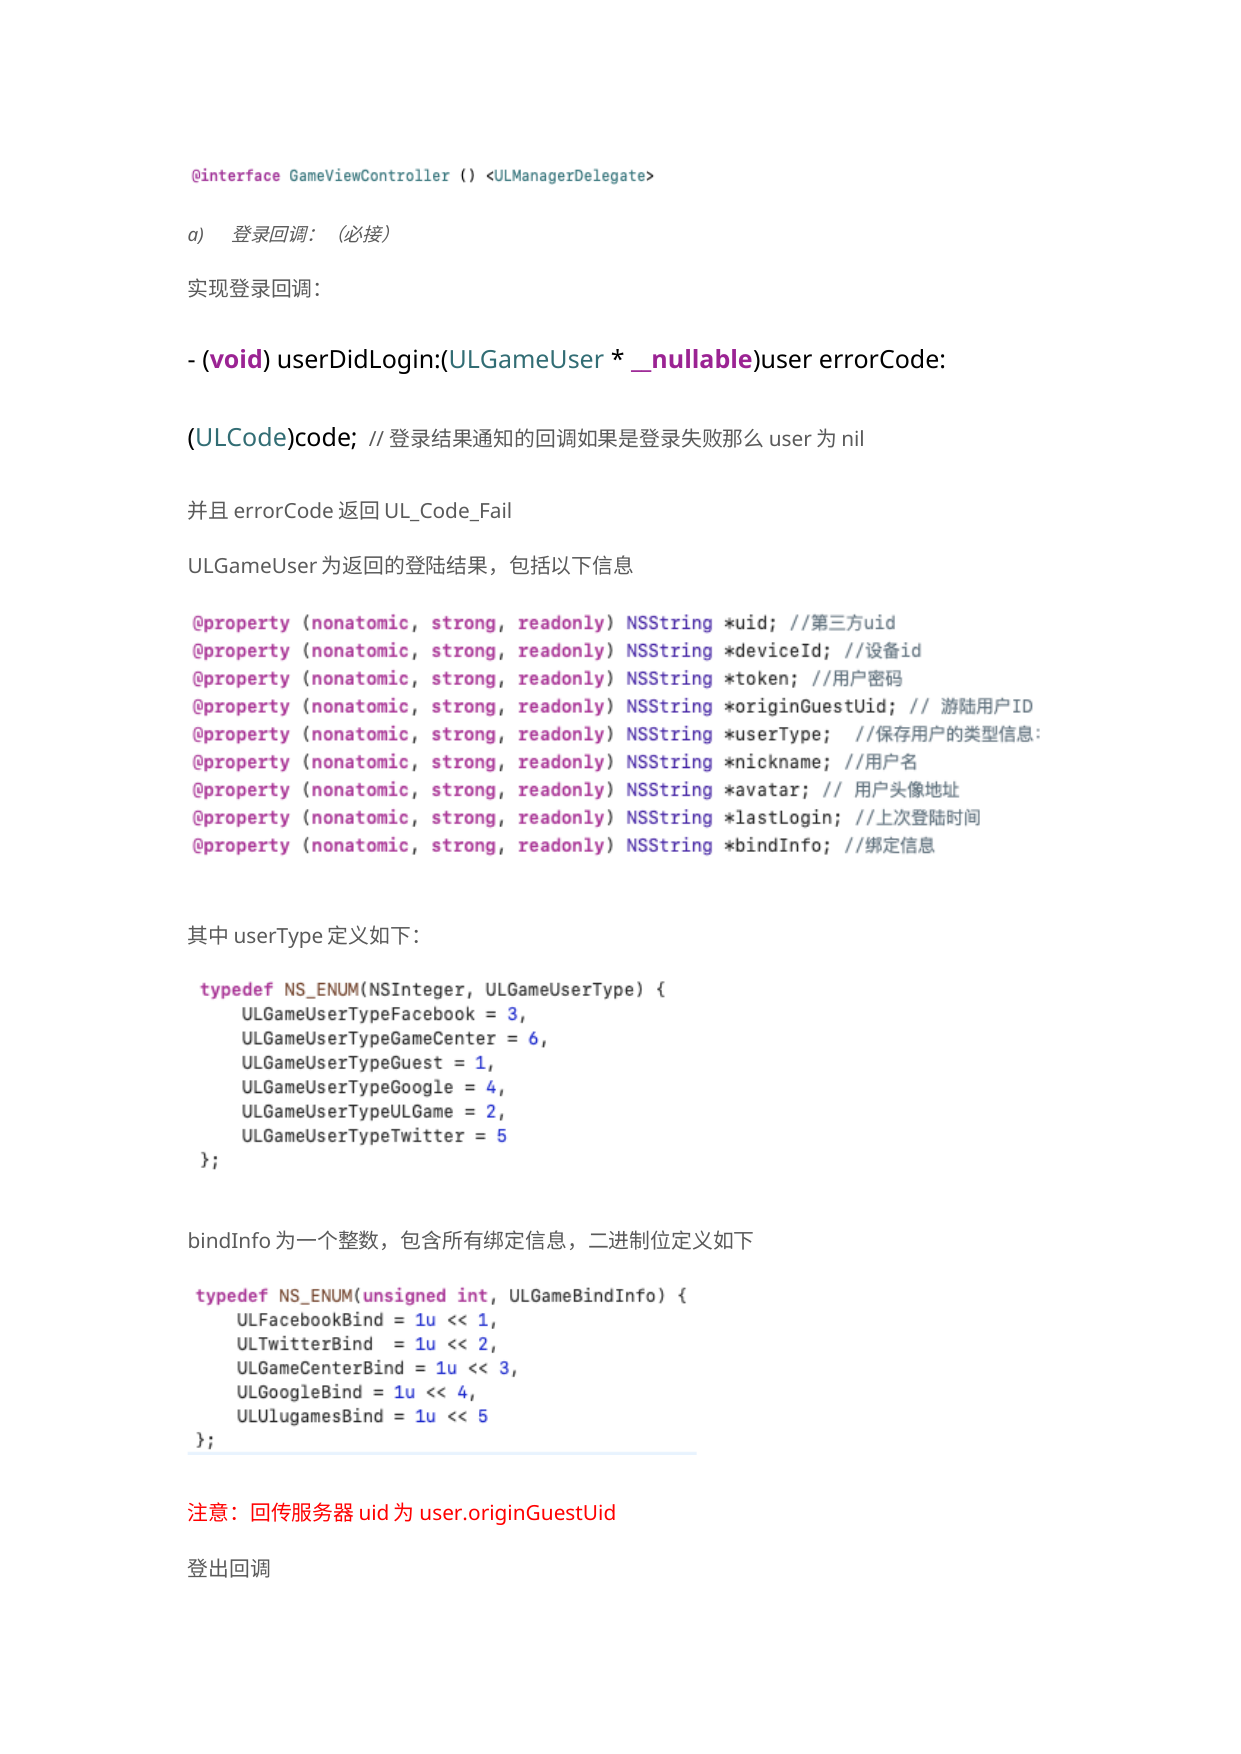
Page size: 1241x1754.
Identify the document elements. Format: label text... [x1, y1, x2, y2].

text 登录回调：（必接） [187, 217, 1053, 249]
text 其中userType定义如下： [187, 918, 1053, 951]
text 注意：回传服务器uid为 user.originGuestUid [187, 1496, 1053, 1528]
text 并且errorCode返回UL_Code_Fail [187, 493, 1053, 525]
picture [187, 603, 1053, 868]
text 实现登录回调： [187, 271, 1053, 304]
text - (void) userDidLogin:(ULGameUser * __nullable)user errorCode:(ULCode)code; // 登录结果通知的回调如果是登录失败那么user为nil [187, 327, 1053, 469]
text 登出回调 [187, 1551, 1053, 1583]
picture [187, 973, 679, 1178]
picture [187, 1278, 697, 1455]
text ULGameUser为返回的登陆结果，包括以下信息 [187, 548, 1053, 581]
text bindInfo为一个整数，包含所有绑定信息，二进制位定义如下 [187, 1223, 1053, 1256]
picture [187, 162, 683, 195]
